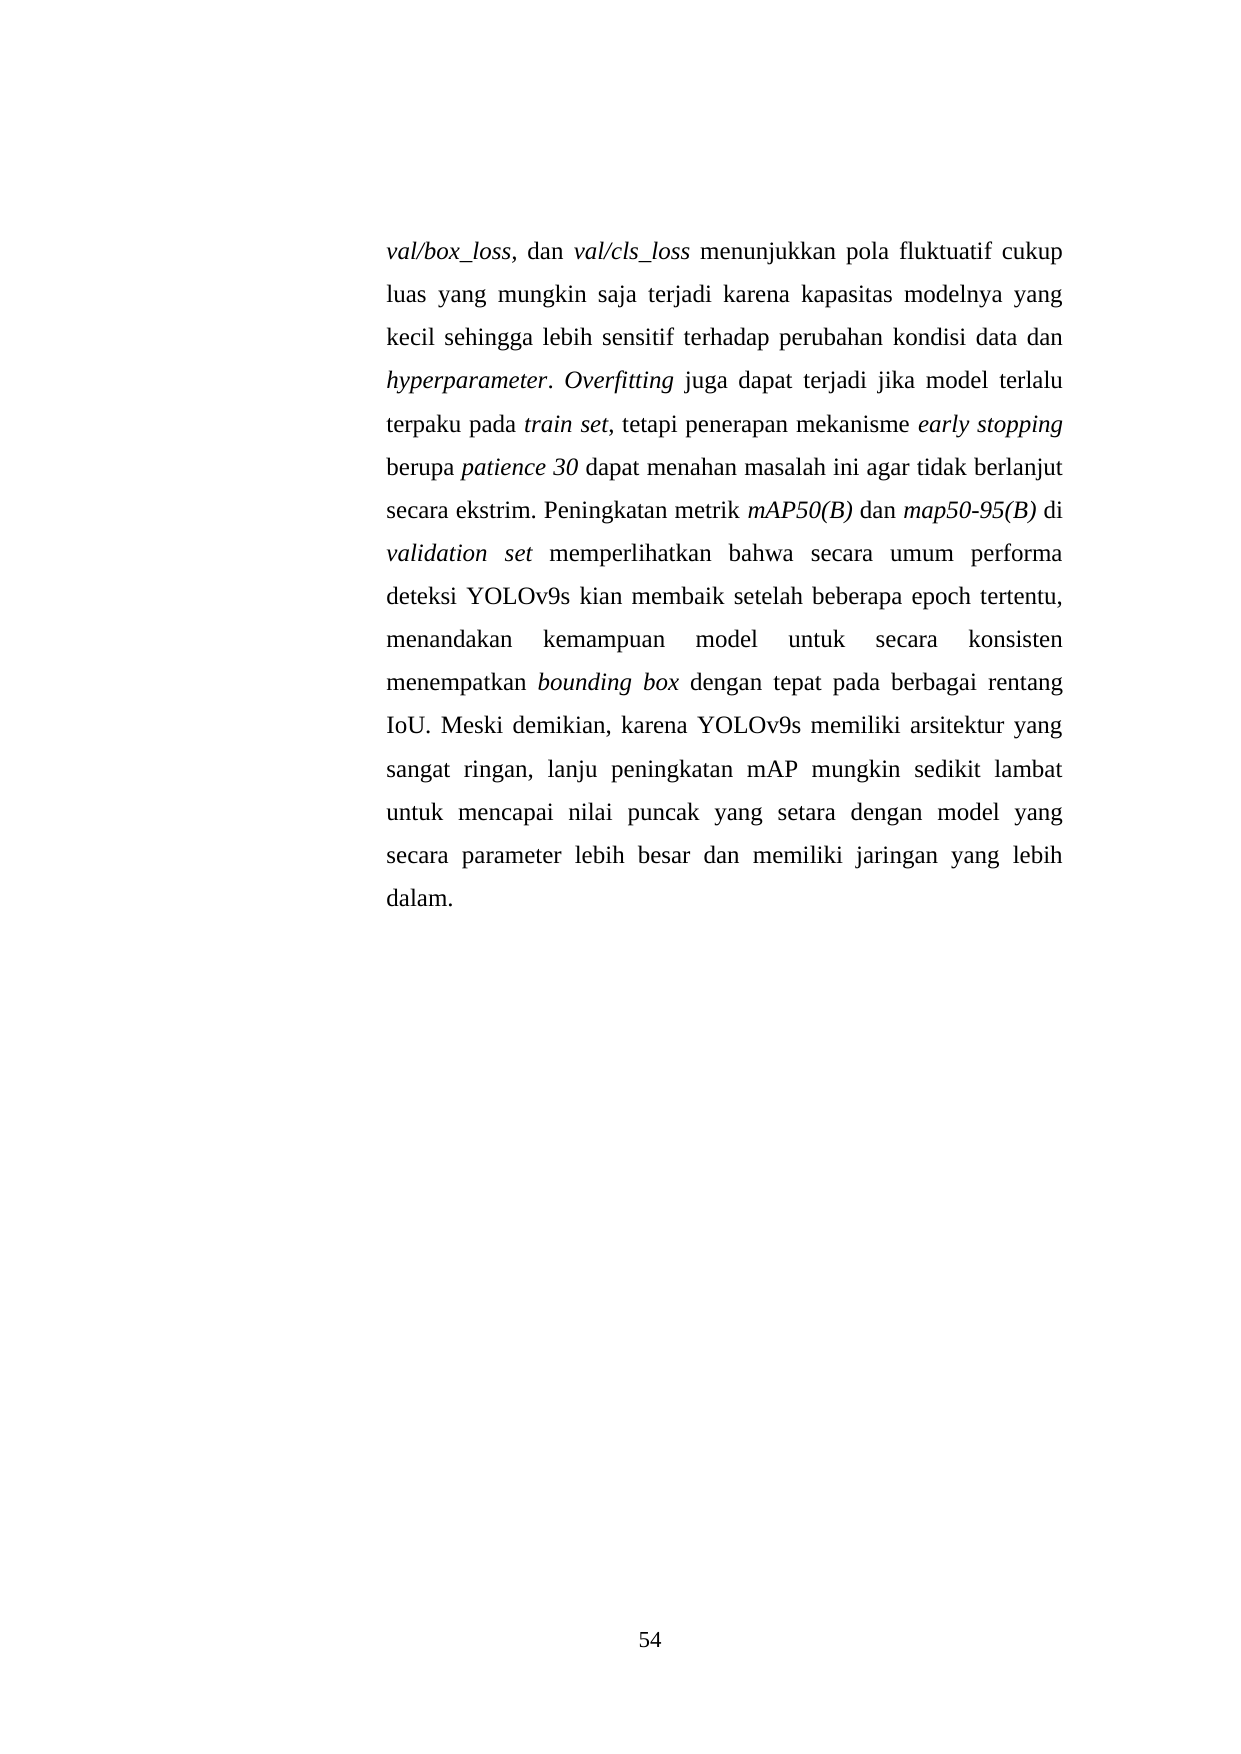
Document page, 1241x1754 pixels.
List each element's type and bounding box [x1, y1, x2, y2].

text [386, 236, 1063, 912]
